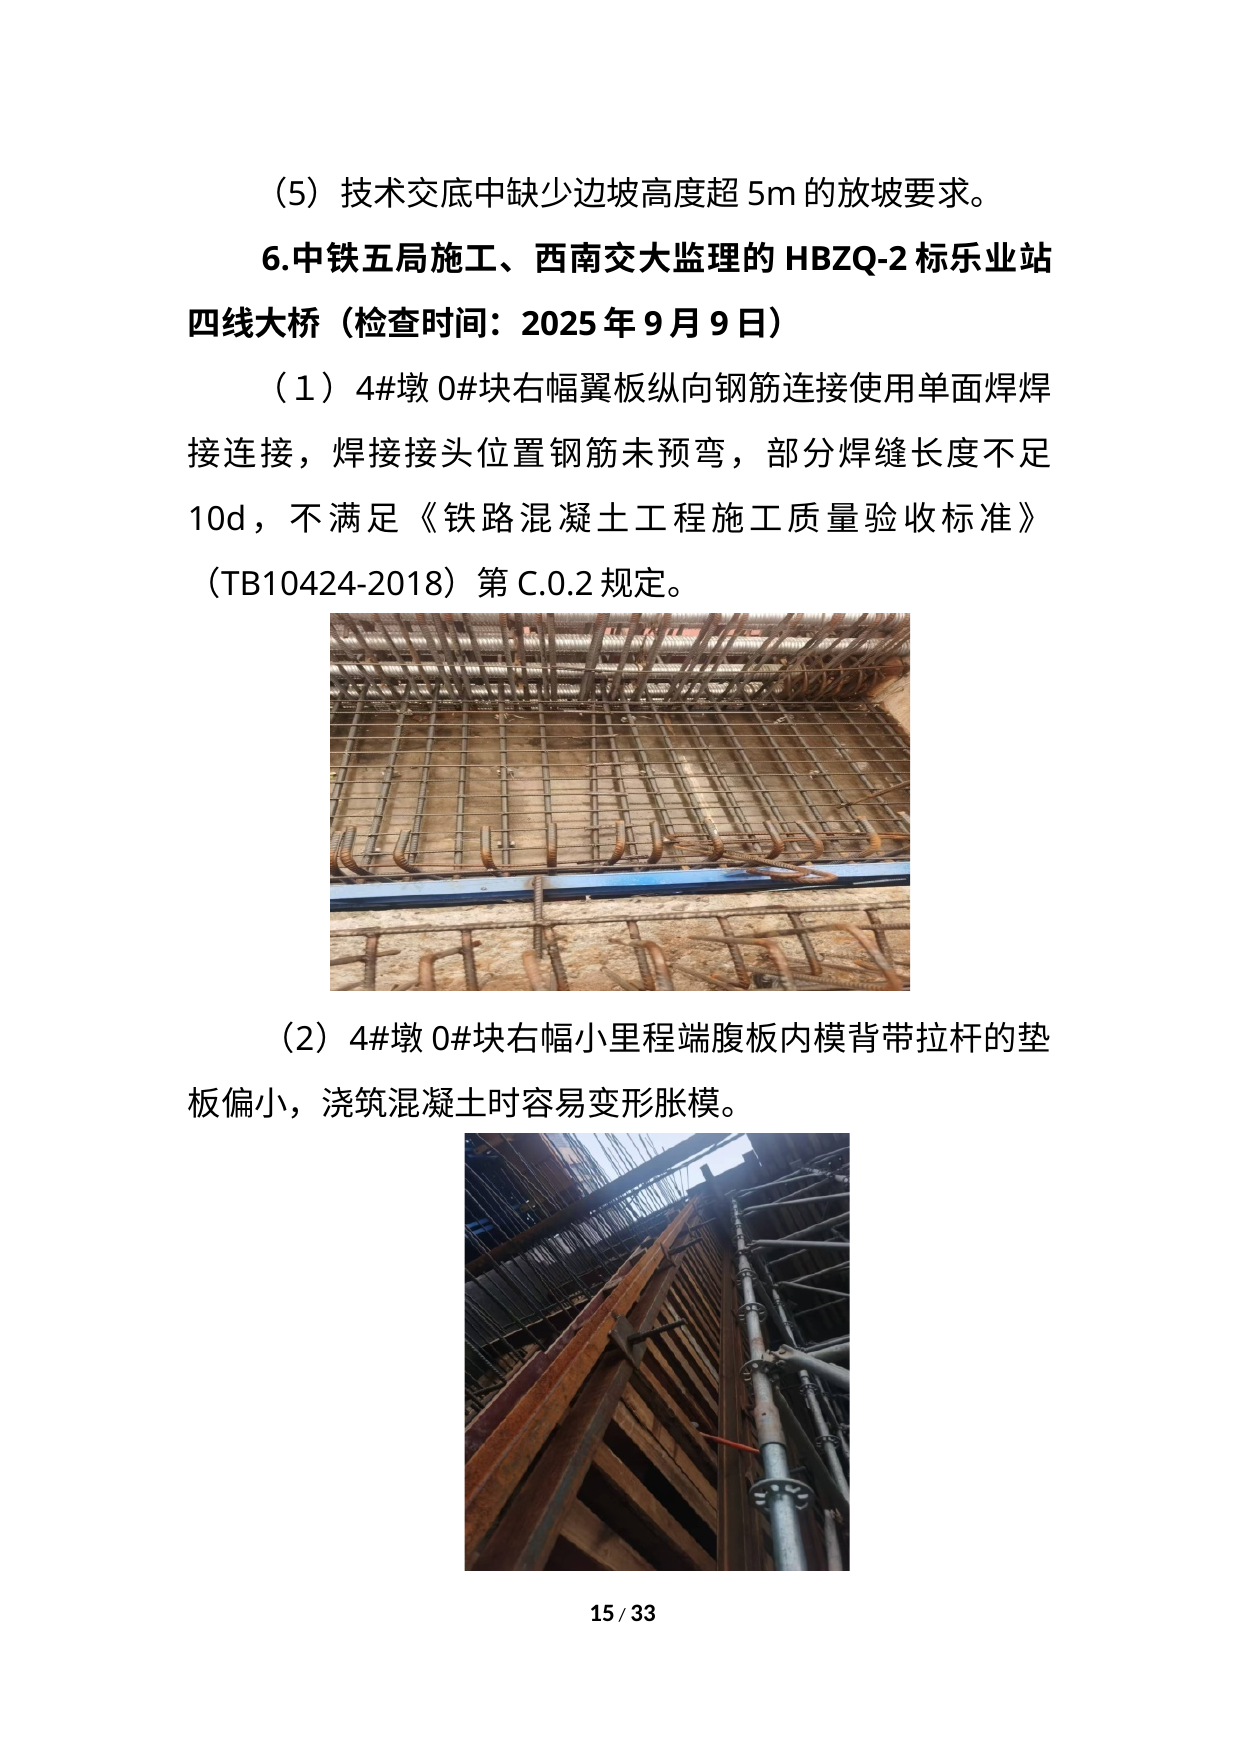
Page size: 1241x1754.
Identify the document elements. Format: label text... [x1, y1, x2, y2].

text （2）4#墩0#块右幅小里程端腹板内模背带拉杆的垫板偏小，浇筑混凝土时容易变形胀模。 [187, 1003, 1053, 1133]
picture [330, 613, 911, 991]
text （１）4#墩0#块右幅翼板纵向钢筋连接使用单面焊焊接连接，焊接接头位置钢筋未预弯，部分焊缝长度不足10d，不满足《铁路混凝土工程施工质量验收标准》（TB10424-2018）第C.0.2规定。 [187, 353, 1053, 613]
picture [464, 1133, 850, 1571]
text （5）技术交底中缺少边坡高度超5m的放坡要求。 [187, 158, 1053, 223]
text 6.中铁五局施工、西南交大监理的HBZQ-2标乐业站四线大桥（检查时间：2025年9月9日） [187, 223, 1053, 353]
